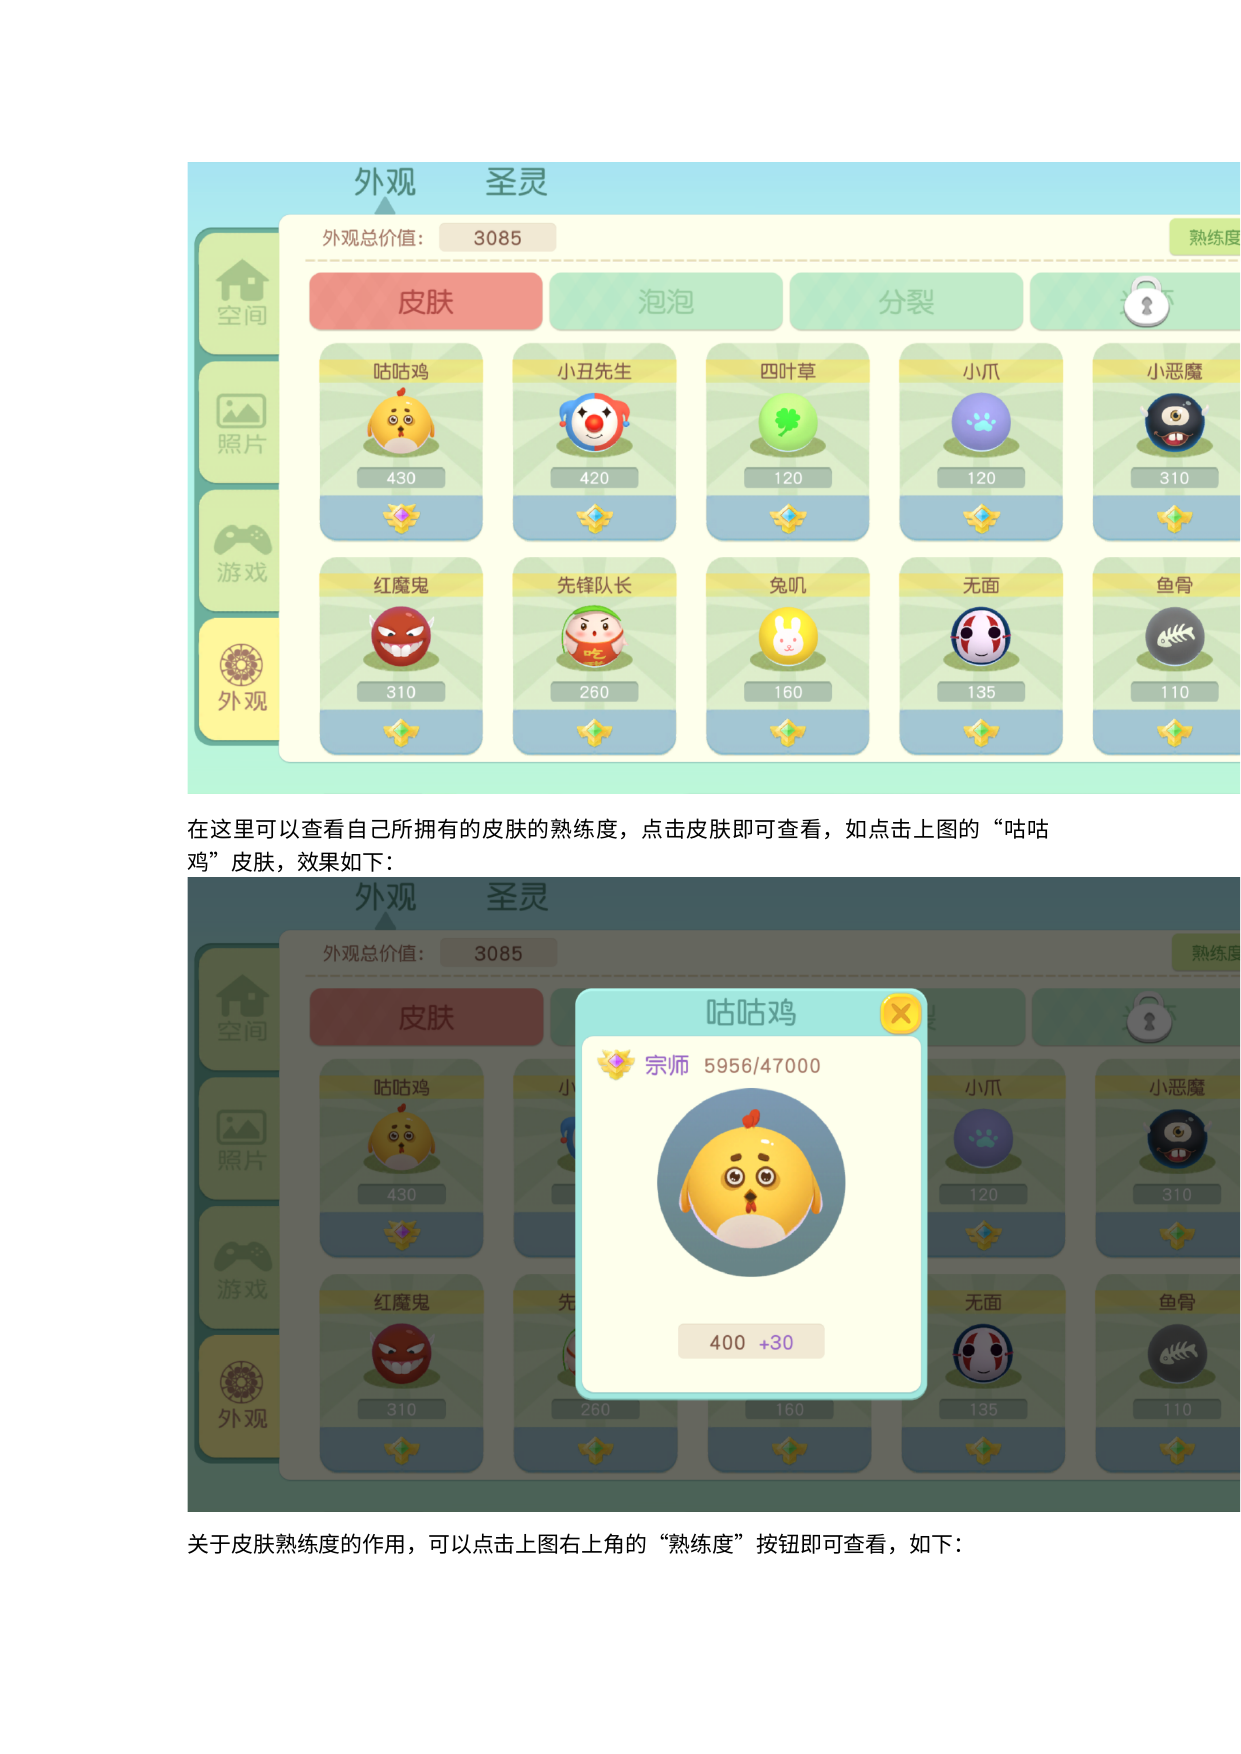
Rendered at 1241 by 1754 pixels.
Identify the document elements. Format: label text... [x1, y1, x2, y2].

picture [187, 162, 1241, 794]
text 关于皮肤熟练度的作用，可以点击上图右上角的“熟练度”按钮即可查看，如下： [187, 1527, 1053, 1559]
text 在这里可以查看自己所拥有的皮肤的熟练度，点击皮肤即可查看，如点击上图的“咕咕鸡”皮肤，效果如下： [187, 812, 1053, 877]
picture [187, 877, 1241, 1512]
